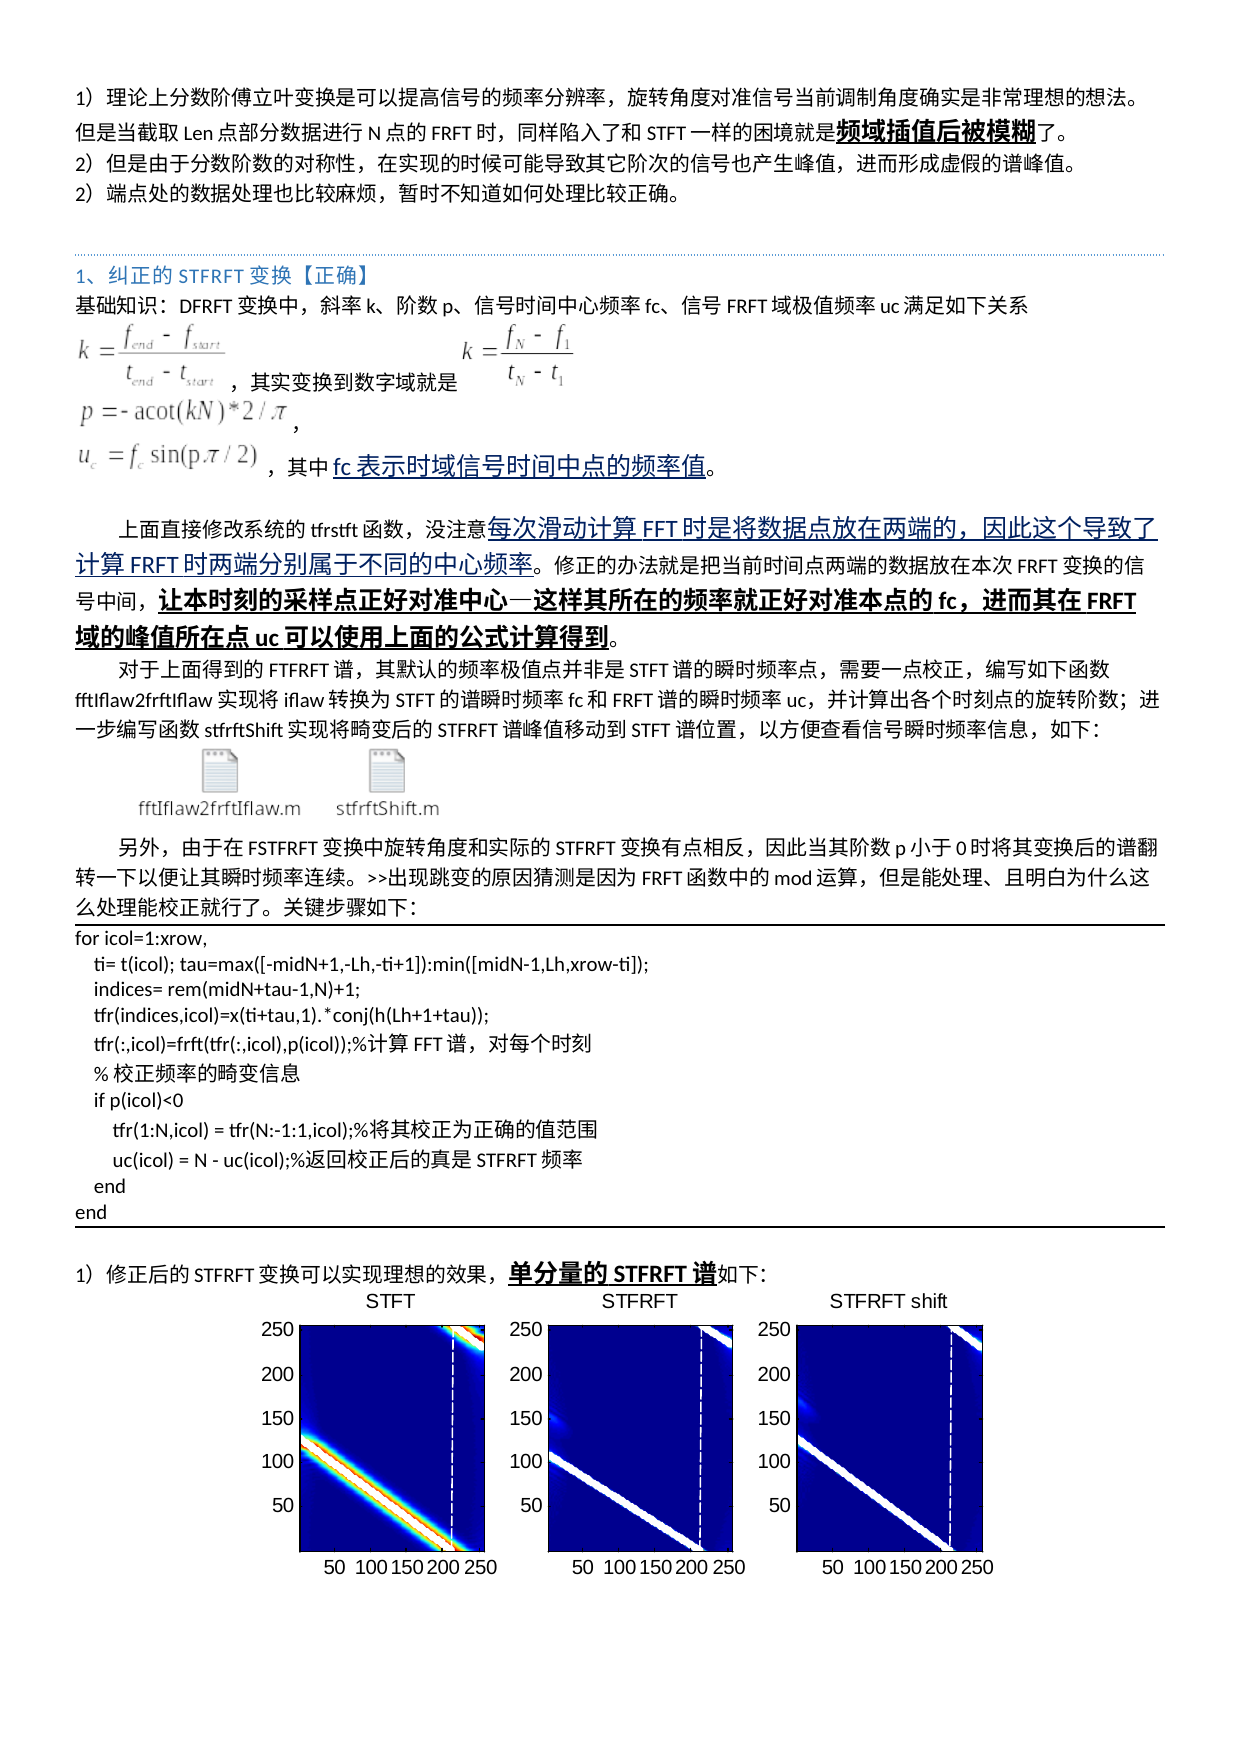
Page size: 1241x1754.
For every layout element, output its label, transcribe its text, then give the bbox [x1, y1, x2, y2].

text ，其中fc表示时域信号时间中点的频率值。 [75, 438, 1165, 483]
text 1）理论上分数阶傅立叶变换是可以提高信号的频率分辨率，旋转角度对准信号当前调制角度确实是非常理想的想法。但是当截取Len点部分数据进行N点的FRFT时，同样陷入了和STFT一样的困境就是频域插值后被模糊了。 [75, 81, 1165, 147]
text 上面直接修改系统的tfrstft函数，没注意每次滑动计算FFT时是将数据点放在两端的，因此这个导致了计算FRFT时两端分别属于不同的中心频率。修正的办法就是把当前时间点两端的数据放在本次FRFT变换的信号中间，让本时刻的采样点正好对准中心—这样其所在的频率就正好对准本点的fc，进而其在FRFT域的峰值所在点uc可以使用上面的公式计算得到。 [75, 508, 1165, 653]
text % 校正频率的畸变信息 [75, 1057, 1165, 1088]
text tfr(indices,icol)=x(ti+tau,1).*conj(h(Lh+1+tau)); [75, 1002, 1165, 1027]
text ti= t(icol); tau=max([-midN+1,-Lh,-ti+1]):min([midN-1,Lh,xrow-ti]); [75, 951, 1165, 976]
text 基础知识：DFRFT变换中，斜率k、阶数p、信号时间中心频率fc、信号FRFT域极值频率uc满足如下关系 [75, 290, 1165, 320]
text indices= rem(midN+tau-1,N)+1; [75, 976, 1165, 1002]
text if p(icol)<0 [75, 1088, 1165, 1113]
text ， [75, 396, 1165, 438]
subtitle 1、纠正的STFRFT变换【正确】 [75, 254, 1165, 290]
text tfr(1:N,icol) = tfr(N:-1:1,icol);%将其校正为正确的值范围 [75, 1113, 1165, 1143]
text 2）但是由于分数阶数的对称性，在实现的时候可能导致其它阶次的信号也产生峰值，进而形成虚假的谱峰值。 [75, 147, 1165, 177]
text 2）端点处的数据处理也比较麻烦，暂时不知道如何处理比较正确。 [75, 177, 1165, 208]
text tfr(:,icol)=frft(tfr(:,icol),p(icol));%计算FFT谱，对每个时刻 [75, 1027, 1165, 1057]
text end [75, 1199, 1165, 1226]
text 1）修正后的STFRFT变换可以实现理想的效果，单分量的STFRFT谱如下： [75, 1253, 1165, 1289]
text end [75, 1173, 1165, 1199]
text 对于上面得到的FTFRFT谱，其默认的频率极值点并非是STFT谱的瞬时频率点，需要一点校正，编写如下函数fftIflaw2frftIflaw实现将iflaw转换为STFT的谱瞬时频率fc和FRFT谱的瞬时频率uc，并计算出各个时刻点的旋转阶数；进一步编写函数stfrftShift实现将畸变后的STFRFT谱峰值移动到STFT谱位置，以方便查看信号瞬时频率信息，如下： [75, 653, 1165, 744]
text uc(icol) = N - uc(icol);%返回校正后的真是STFRFT频率 [75, 1143, 1165, 1173]
text for icol=1:xrow, [75, 926, 1165, 951]
text ，其实变换到数字域就是 [75, 320, 1165, 396]
text 另外，由于在FSTFRFT变换中旋转角度和实际的STFRFT变换有点相反，因此当其阶数p小于0时将其变换后的谱翻转一下以便让其瞬时频率连续。>>出现跳变的原因猜测是因为FRFT函数中的mod运算，但是能处理、且明白为什么这么处理能校正就行了。关键步骤如下： [75, 831, 1165, 924]
